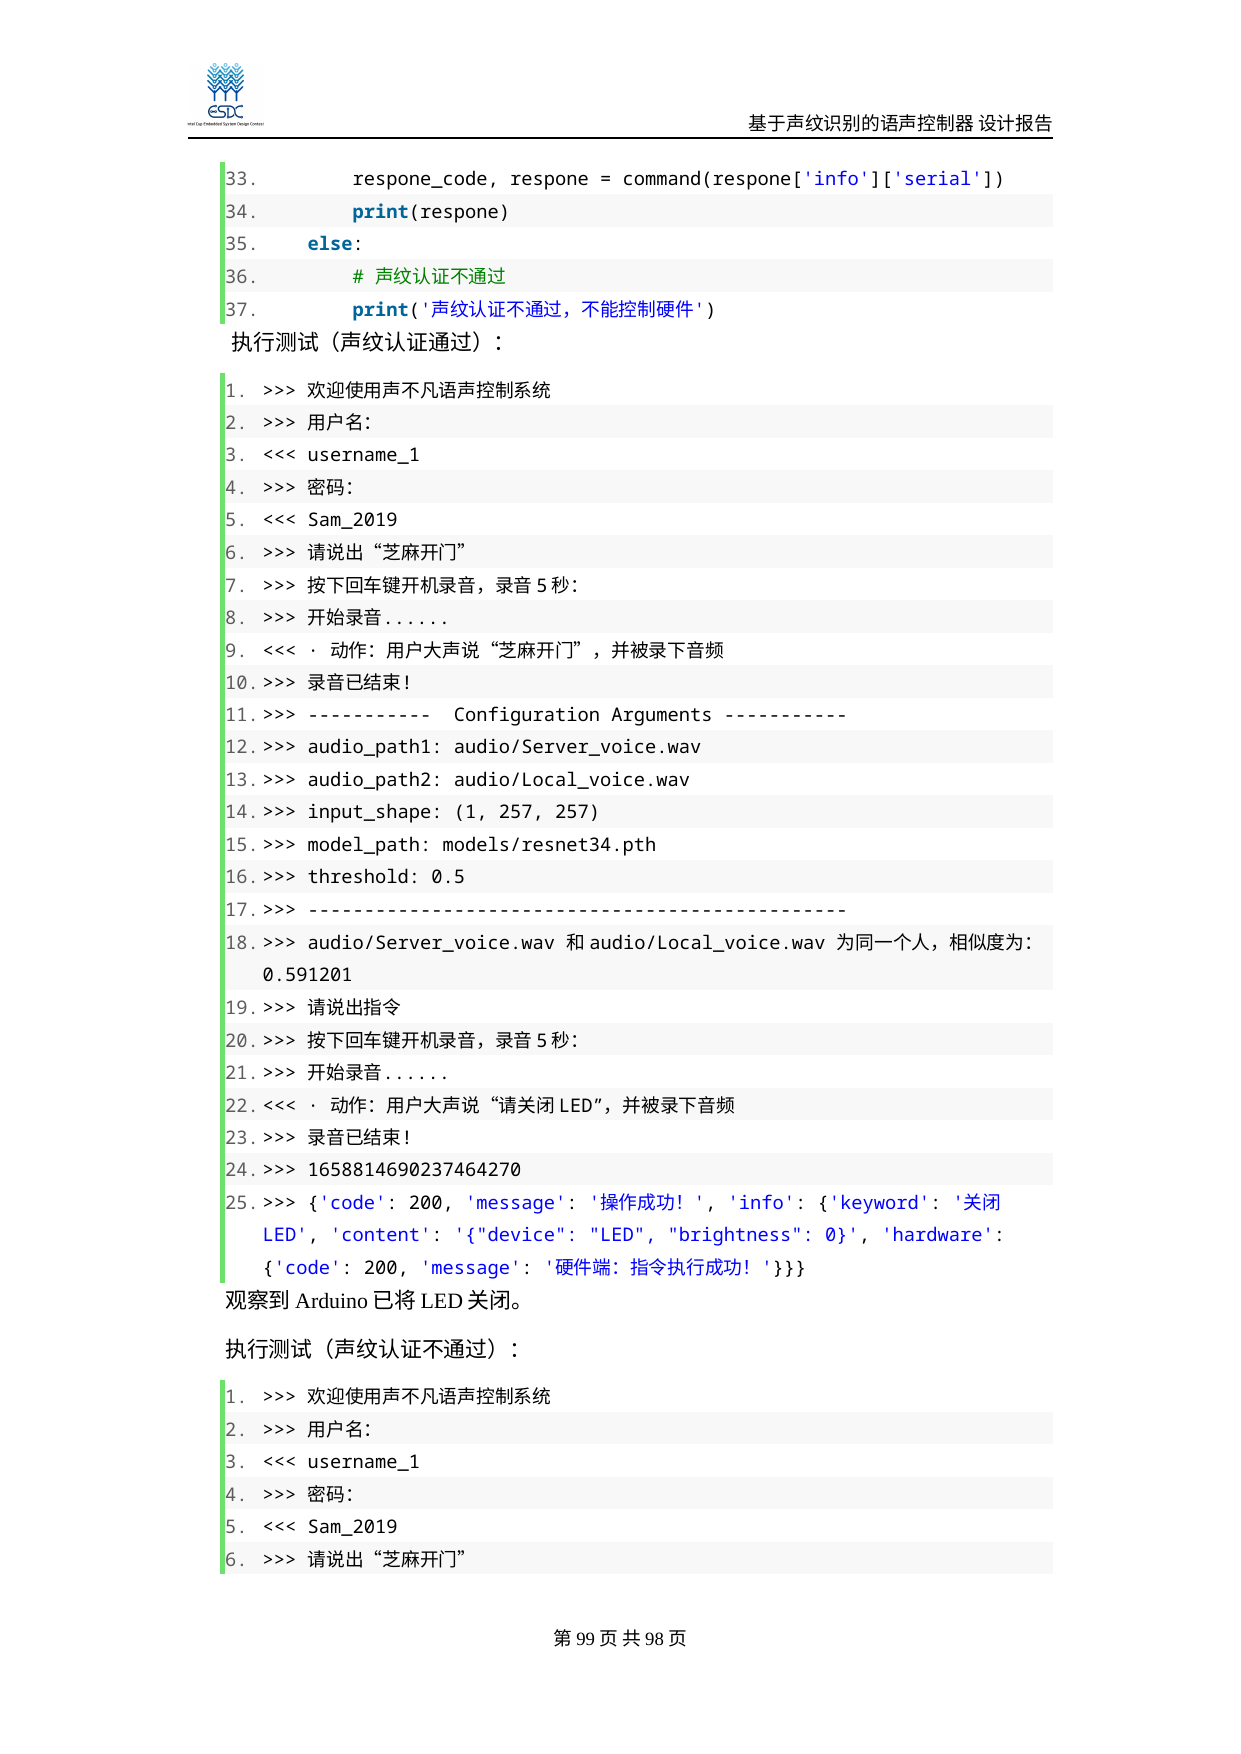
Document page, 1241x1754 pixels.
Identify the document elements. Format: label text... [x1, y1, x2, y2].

list >>> 录音已结束! [225, 1120, 1053, 1153]
list <<< · 动作：用户大声说“芝麻开门”，并被录下音频 [225, 633, 1053, 665]
list >>> 请说出“芝麻开门” [225, 1542, 1053, 1574]
list >>> threshold: 0.5 [225, 860, 1053, 893]
list >>> 按下回车键开机录音，录音5秒： [225, 568, 1053, 600]
list >>> audio_path1: audio/Server_voice.wav [225, 730, 1053, 763]
picture [187, 63, 264, 126]
list >>> 密码： [225, 1477, 1053, 1509]
list print(respone) [225, 194, 1053, 227]
text 观察到Arduino已将LED关闭。 [187, 1283, 1053, 1315]
list >>> 录音已结束! [225, 665, 1053, 698]
list >>> audio/Server_voice.wav 和 audio/Local_voice.wav 为同一个人，相似度为：0.591201 [225, 925, 1053, 990]
list >>> ----------- Configuration Arguments ----------- [225, 698, 1053, 730]
list respone_code, respone = command(respone['info']['serial']) [225, 162, 1053, 194]
text 执行测试（声纹认证不通过）： [187, 1331, 1053, 1364]
list >>> 用户名： [225, 1412, 1053, 1444]
list >>> {'code': 200, 'message': '操作成功！', 'info': {'keyword': '关闭LED', 'content': '{"device": "LED", "brightness": 0}', 'hardware': {'code': 200, 'message': '硬件端：指令执行成功！'}}} [225, 1185, 1053, 1283]
list <<< username_1 [225, 1444, 1053, 1477]
list >>> 密码： [225, 470, 1053, 503]
list >>> 请说出指令 [225, 990, 1053, 1023]
list <<< Sam_2019 [225, 503, 1053, 535]
list <<< · 动作：用户大声说“请关闭LED”，并被录下音频 [225, 1088, 1053, 1120]
list >>> 请说出“芝麻开门” [225, 535, 1053, 568]
list >>> model_path: models/resnet34.pth [225, 828, 1053, 860]
list >>> input_shape: (1, 257, 257) [225, 795, 1053, 828]
list >>> 开始录音...... [225, 1055, 1053, 1088]
list else: [225, 227, 1053, 259]
list >>> 开始录音...... [225, 600, 1053, 633]
list >>> 用户名： [225, 405, 1053, 438]
list >>> 按下回车键开机录音，录音5秒： [225, 1023, 1053, 1055]
list >>> audio_path2: audio/Local_voice.wav [225, 763, 1053, 795]
list <<< username_1 [225, 438, 1053, 470]
list <<< Sam_2019 [225, 1509, 1053, 1542]
list # 声纹认证不通过 [225, 259, 1053, 292]
list >>> ------------------------------------------------ [225, 893, 1053, 925]
list >>> 欢迎使用声不凡语声控制系统 [220, 1379, 1053, 1412]
list >>> 1658814690237464270 [225, 1153, 1053, 1185]
text 执行测试（声纹认证通过）： [187, 324, 1053, 357]
list print('声纹认证不通过，不能控制硬件') [225, 292, 1053, 324]
list >>> 欢迎使用声不凡语声控制系统 [225, 373, 1053, 405]
